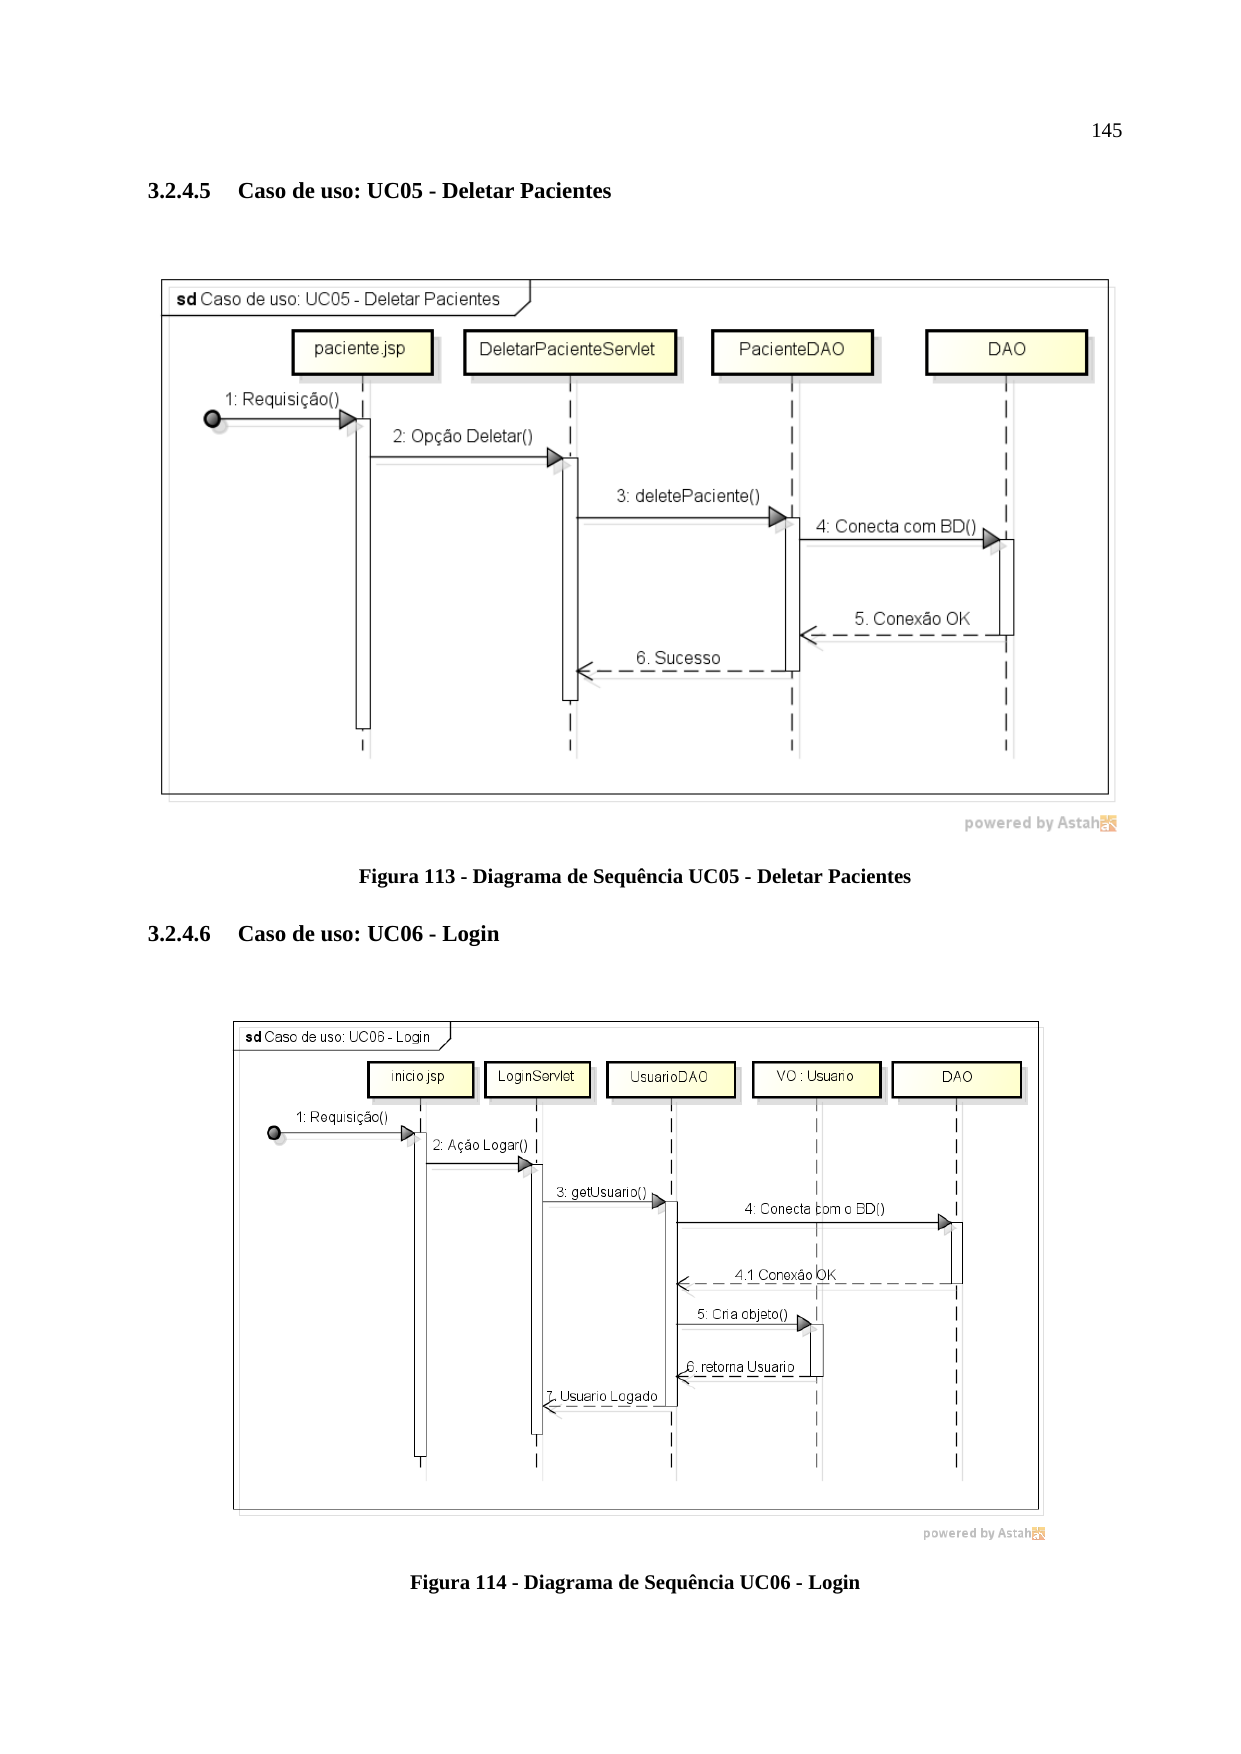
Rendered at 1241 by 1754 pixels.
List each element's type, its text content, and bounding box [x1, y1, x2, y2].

subtitle Caso de uso: UC06 - Login [148, 921, 1122, 947]
picture [221, 1009, 1048, 1544]
picture [147, 266, 1122, 837]
subtitle Caso de uso: UC05 - Deletar Pacientes [148, 177, 1122, 203]
